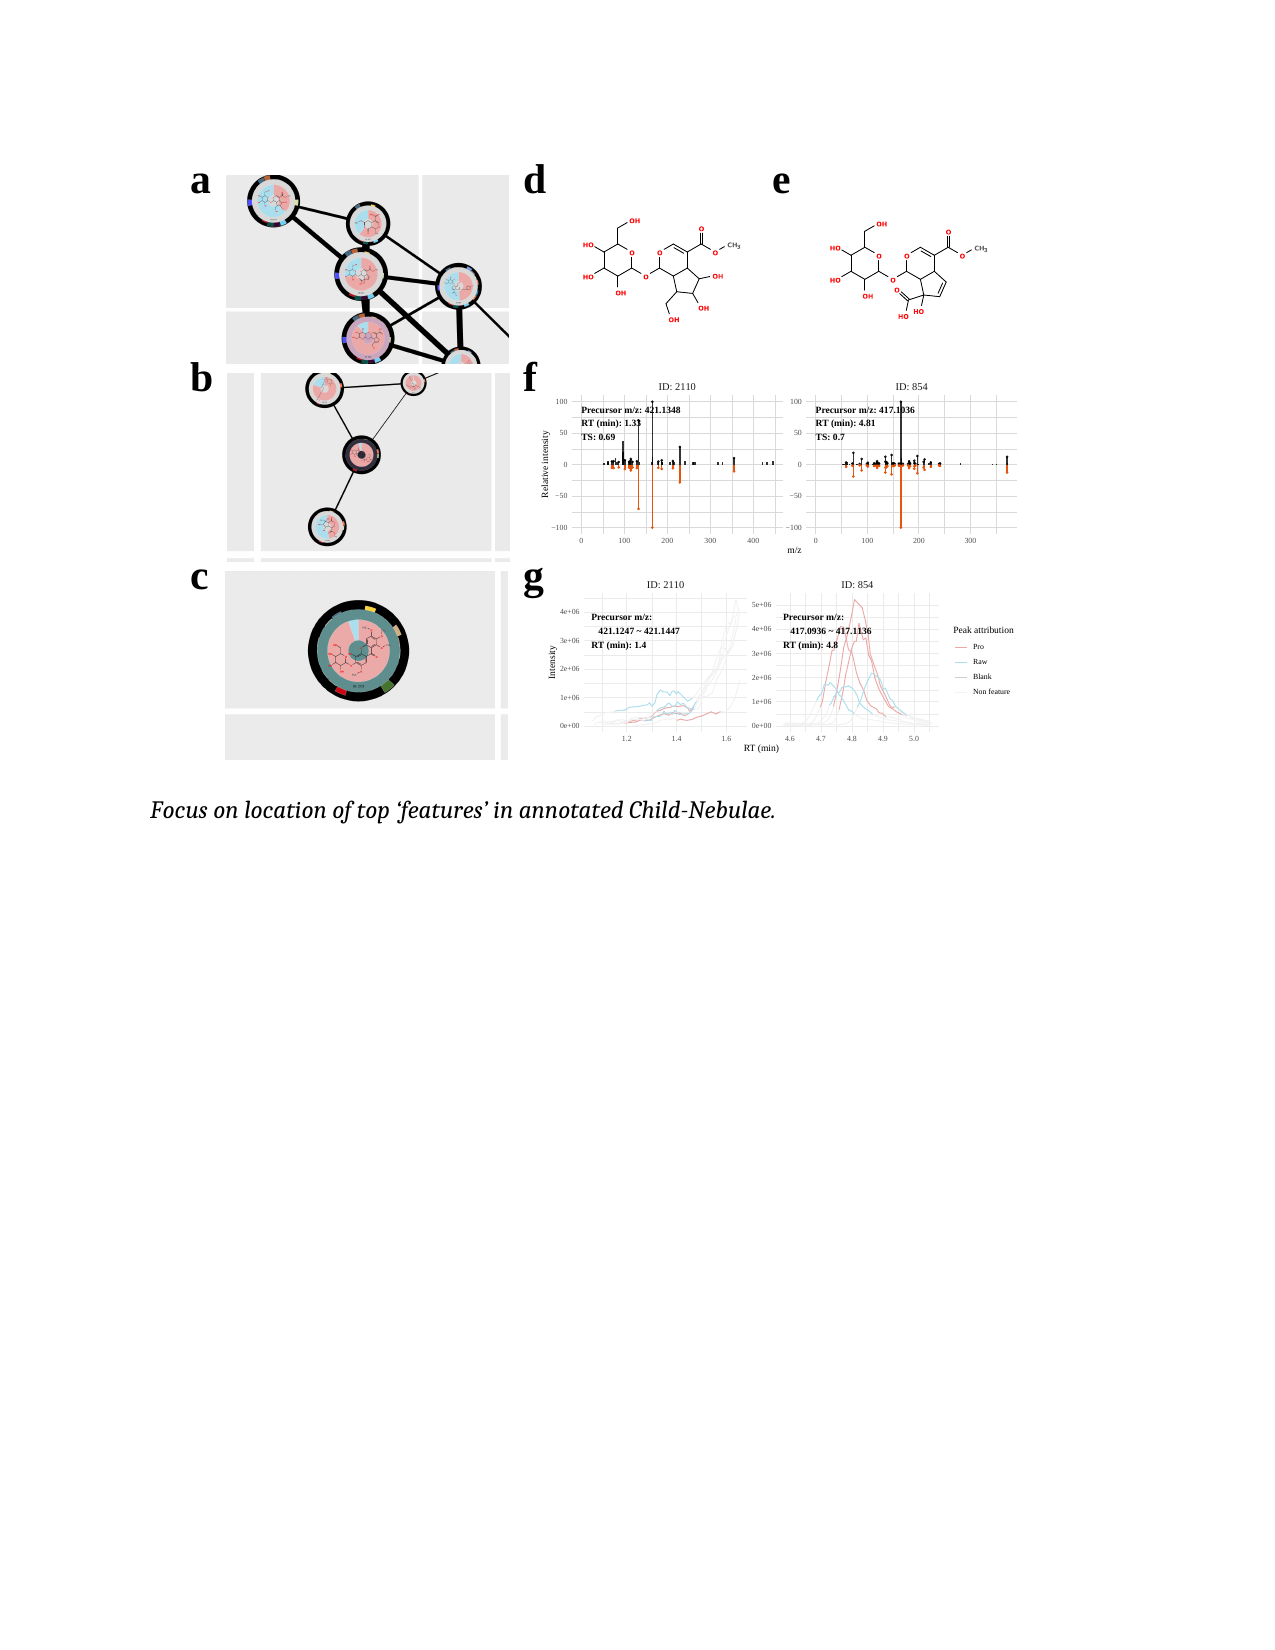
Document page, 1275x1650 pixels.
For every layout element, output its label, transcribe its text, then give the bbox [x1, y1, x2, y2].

text Focus on location of top ‘features’ in annotated Child-Nebulae. [150, 796, 1125, 824]
